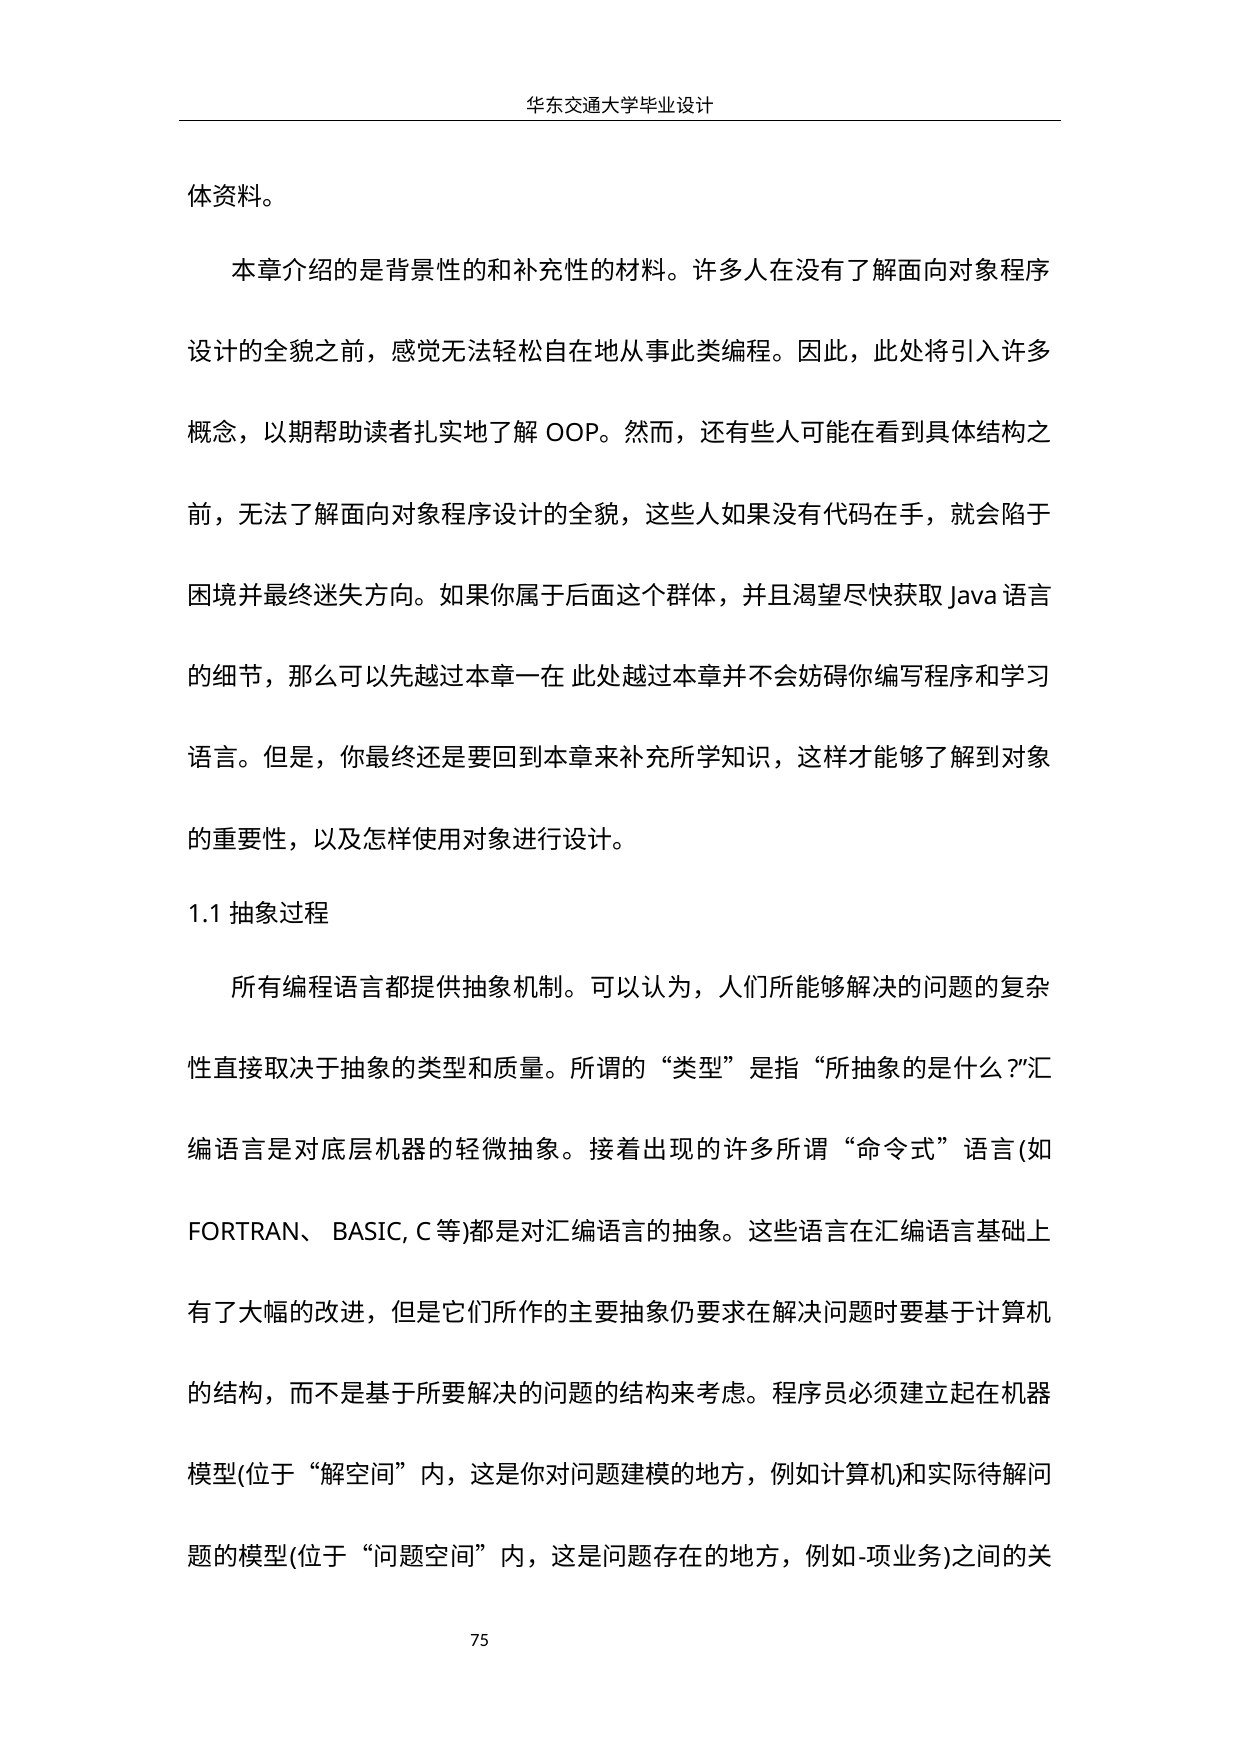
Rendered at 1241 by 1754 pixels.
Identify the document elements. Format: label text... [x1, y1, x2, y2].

list 本章介绍的是背景性的和补充性的材料。许多人在没有了解面向对象程序设计的全貌之前，感觉无法轻松自在地从事此类编程。因此，此处将引入许多概念，以期帮助读者扎实地了解OOP。然而，还有些人可能在看到具体结构之前，无法了解面向对象程序设计的全貌，这些人如果没有代码在手，就会陷于困境并最终迷失方向。如果你属于后面这个群体，并且渴望尽快获取Java语言的细节，那么可以先越过本章一在 此处越过本章并不会妨碍你编写程序和学习语言。但是，你最终还是要回到本章来补充所学知识，这样才能够了解到对象的重要性，以及怎样使用对象进行设计。 [187, 236, 1053, 870]
list 抽象过程 [187, 879, 1053, 944]
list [187, 953, 1053, 1587]
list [187, 162, 1053, 227]
